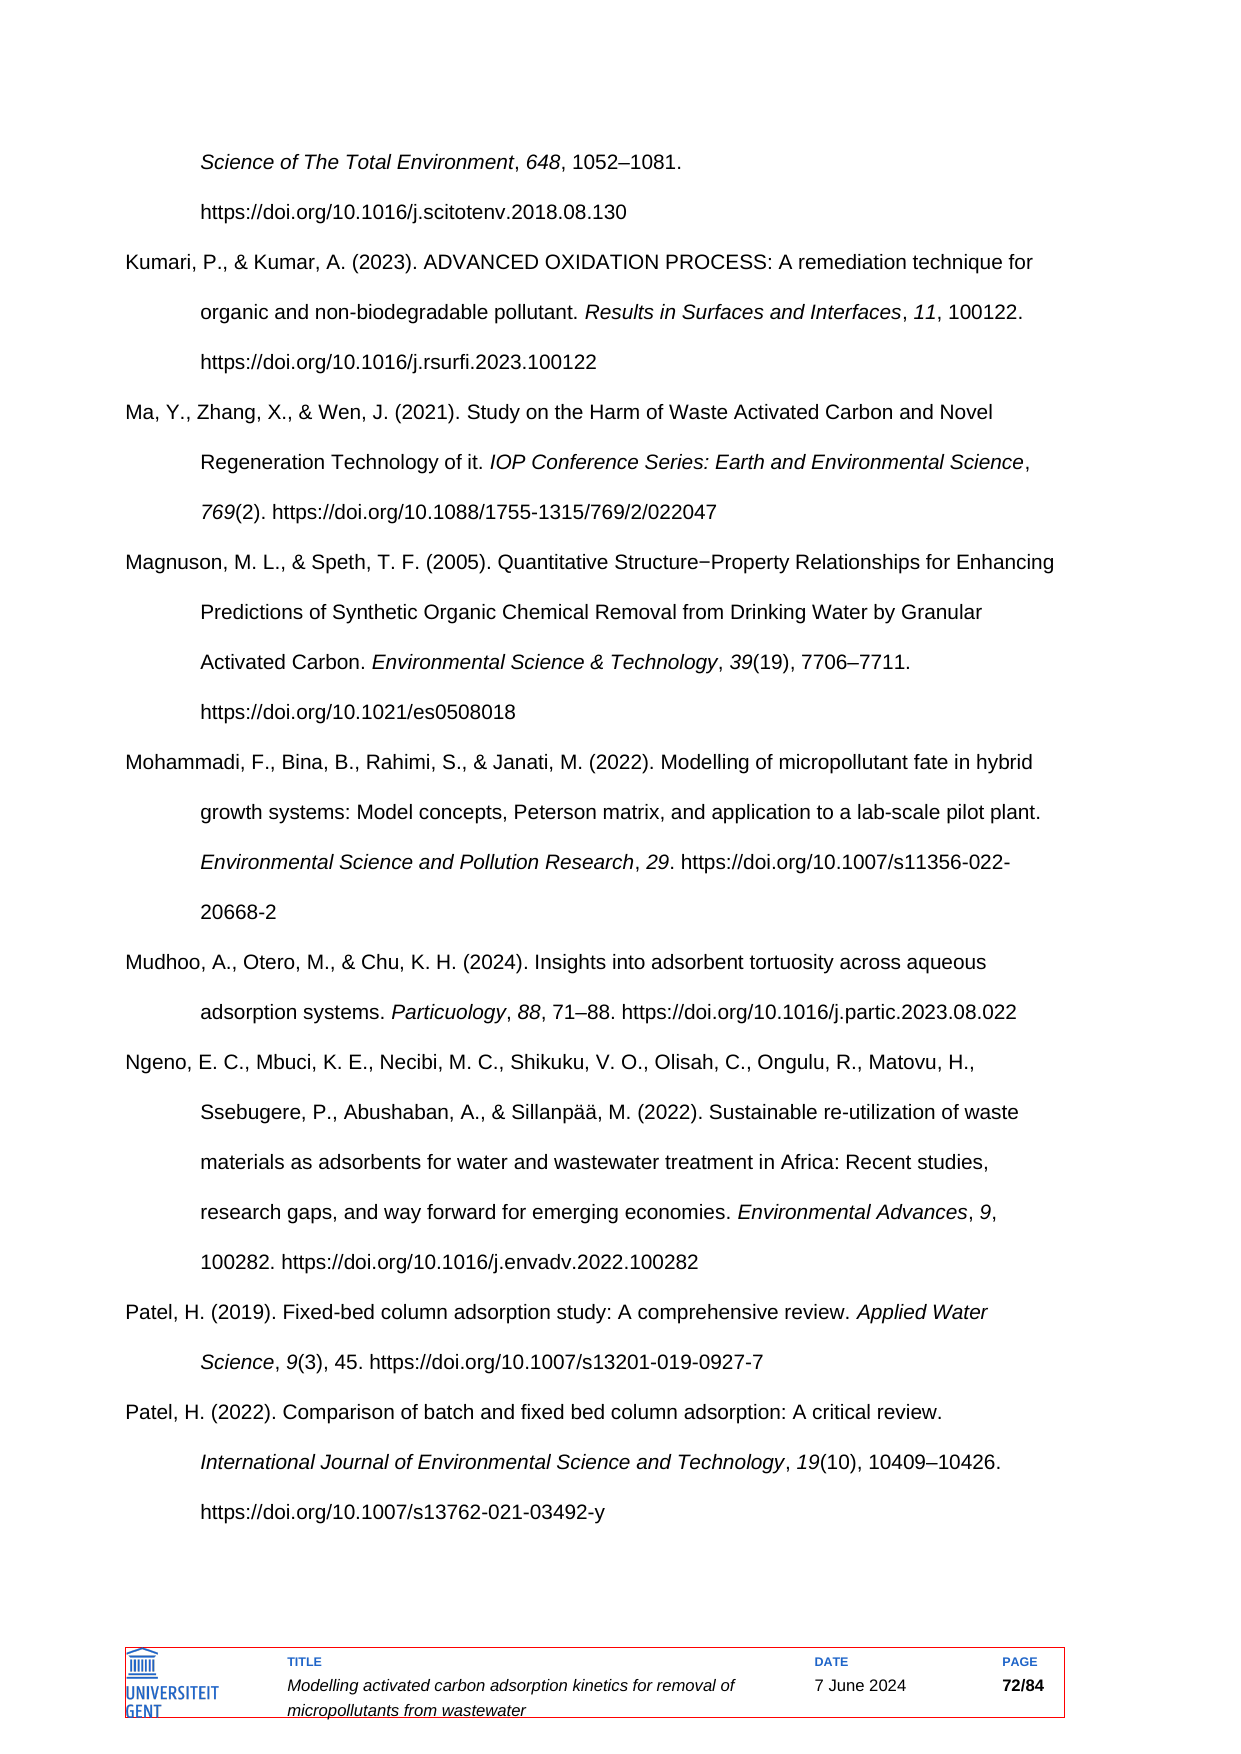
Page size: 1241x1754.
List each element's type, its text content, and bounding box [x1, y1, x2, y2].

text Kumari, P., & Kumar, A. (2023). ADVANCED OXIDATION PROCESS: A remediation technique for organic and non-biodegradable pollutant. Results in Surfaces and Interfaces, 11, 100122. https://doi.org/10.1016/j.rsurfi.2023.100122 [125, 224, 1065, 374]
text Mudhoo, A., Otero, M., & Chu, K. H. (2024). Insights into adsorbent tortuosity across aqueous adsorption systems. Particuology, 88, 71–88. https://doi.org/10.1016/j.partic.2023.08.022 [125, 924, 1065, 1024]
text Magnuson, M. L., & Speth, T. F. (2005). Quantitative Structure−Property Relationships for Enhancing Predictions of Synthetic Organic Chemical Removal from Drinking Water by Granular Activated Carbon. Environmental Science & Technology, 39(19), 7706–7711. https://doi.org/10.1021/es0508018 [125, 524, 1065, 724]
text Patel, H. (2019). Fixed-bed column adsorption study: A comprehensive review. Applied Water Science, 9(3), 45. https://doi.org/10.1007/s13201-019-0927-7 [125, 1274, 1065, 1374]
text Ma, Y., Zhang, X., & Wen, J. (2021). Study on the Harm of Waste Activated Carbon and Novel Regeneration Technology of it. IOP Conference Series: Earth and Environmental Science, 769(2). https://doi.org/10.1088/1755-1315/769/2/022047 [125, 374, 1065, 524]
picture [95, 1623, 252, 1749]
text Ngeno, E. C., Mbuci, K. E., Necibi, M. C., Shikuku, V. O., Olisah, C., Ongulu, R., Matovu, H., Ssebugere, P., Abushaban, A., & Sillanpää, M. (2022). Sustainable re-utilization of waste materials as adsorbents for water and wastewater treatment in Africa: Recent studies, research gaps, and way forward for emerging economies. Environmental Advances, 9, 100282. https://doi.org/10.1016/j.envadv.2022.100282 [125, 1024, 1065, 1274]
text Patel, H. (2022). Comparison of batch and fixed bed column adsorption: A critical review. International Journal of Environmental Science and Technology, 19(10), 10409–10426. https://doi.org/10.1007/s13762-021-03492-y [125, 1374, 1065, 1524]
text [125, 124, 1065, 224]
text Mohammadi, F., Bina, B., Rahimi, S., & Janati, M. (2022). Modelling of micropollutant fate in hybrid growth systems: Model concepts, Peterson matrix, and application to a lab-scale pilot plant. Environmental Science and Pollution Research, 29. https://doi.org/10.1007/s11356-022-20668-2 [125, 724, 1065, 924]
